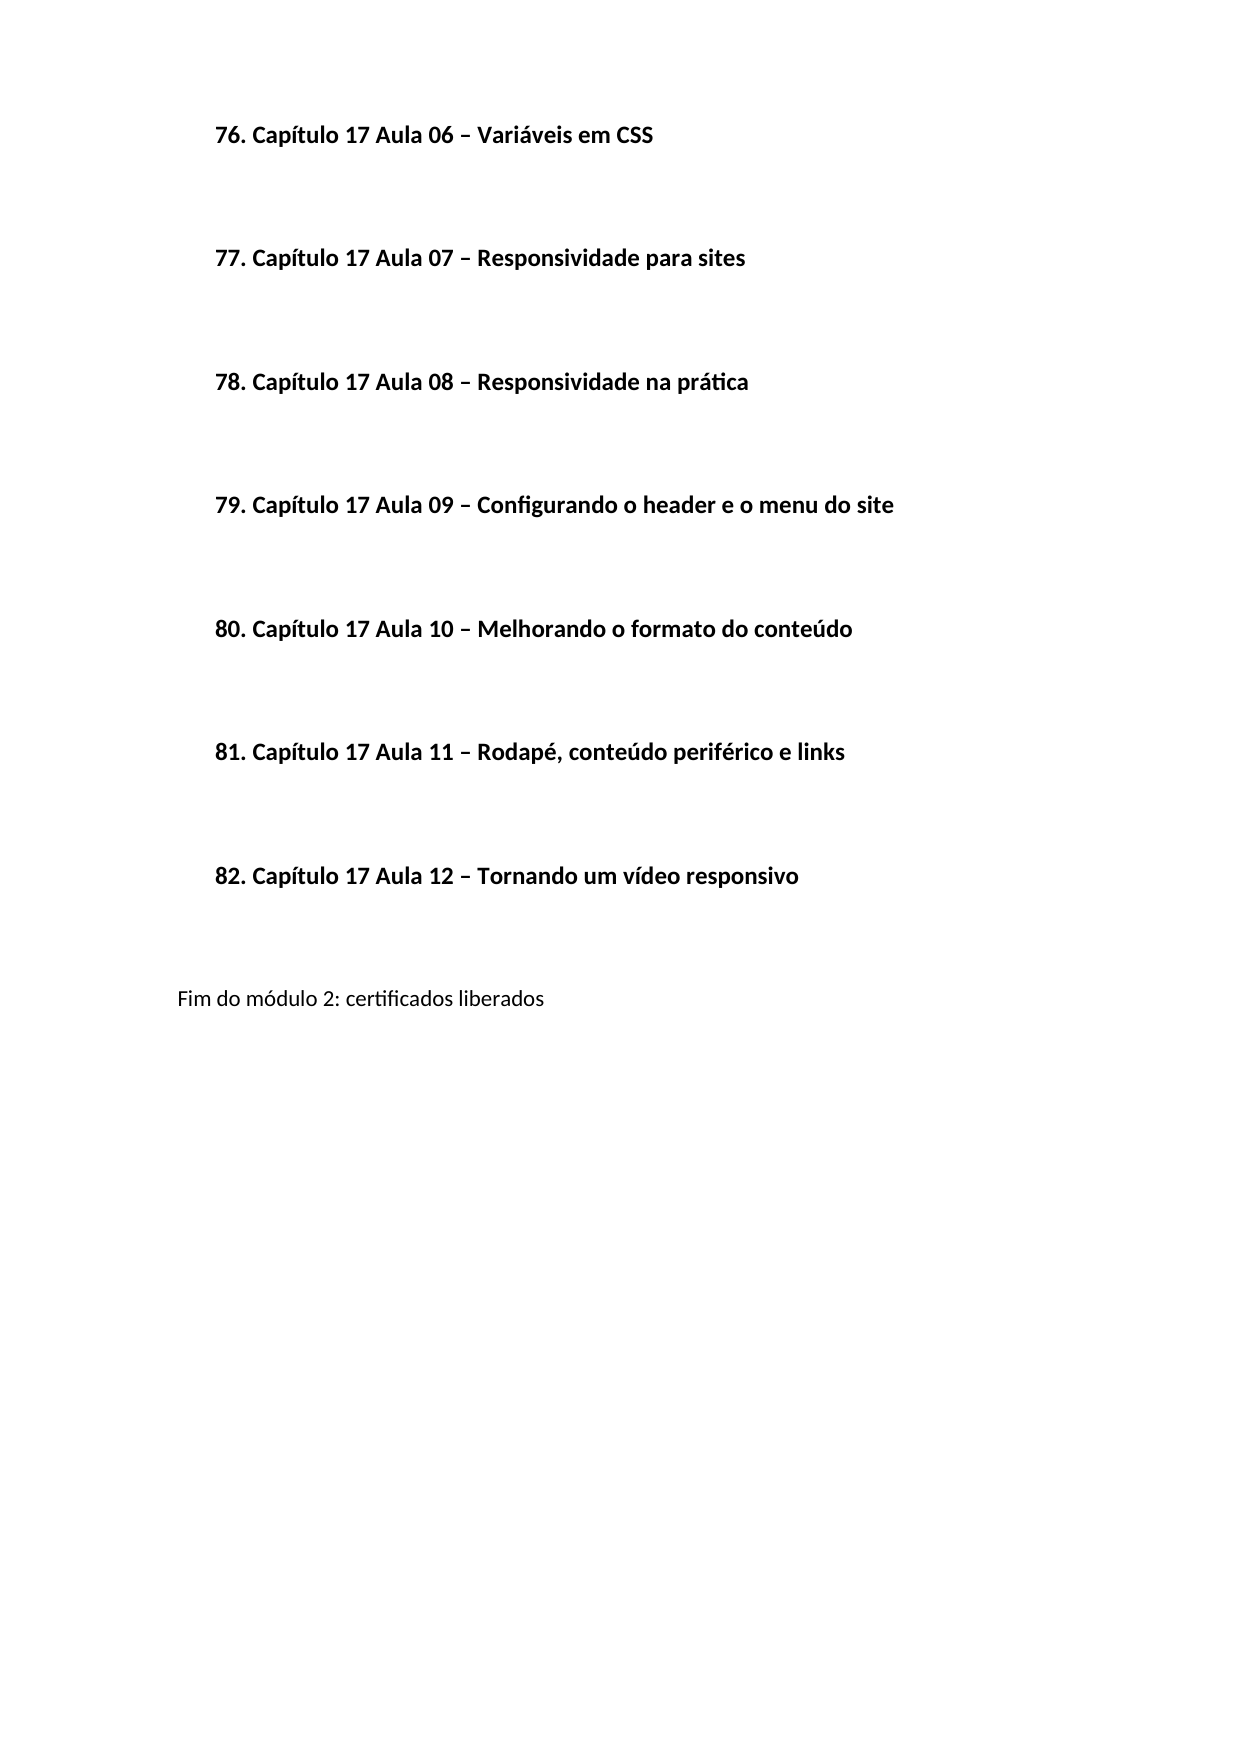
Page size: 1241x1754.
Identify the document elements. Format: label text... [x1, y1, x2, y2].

list Capítulo 17 Aula 06 – Variáveis em CSS [215, 119, 1063, 149]
list Capítulo 17 Aula 08 – Responsividade na prática [215, 366, 1063, 396]
list Capítulo 17 Aula 07 – Responsividade para sites [215, 242, 1063, 273]
list Capítulo 17 Aula 11 – Rodapé, conteúdo periférico e links [215, 737, 1063, 767]
list Capítulo 17 Aula 12 – Tornando um vídeo responsivo [215, 860, 1063, 891]
list Capítulo 17 Aula 10 – Melhorando o formato do conteúdo [215, 613, 1063, 643]
list Capítulo 17 Aula 09 – Configurando o header e o menu do site [215, 489, 1063, 520]
text Fim do módulo 2: certificados liberados [177, 984, 1063, 1012]
